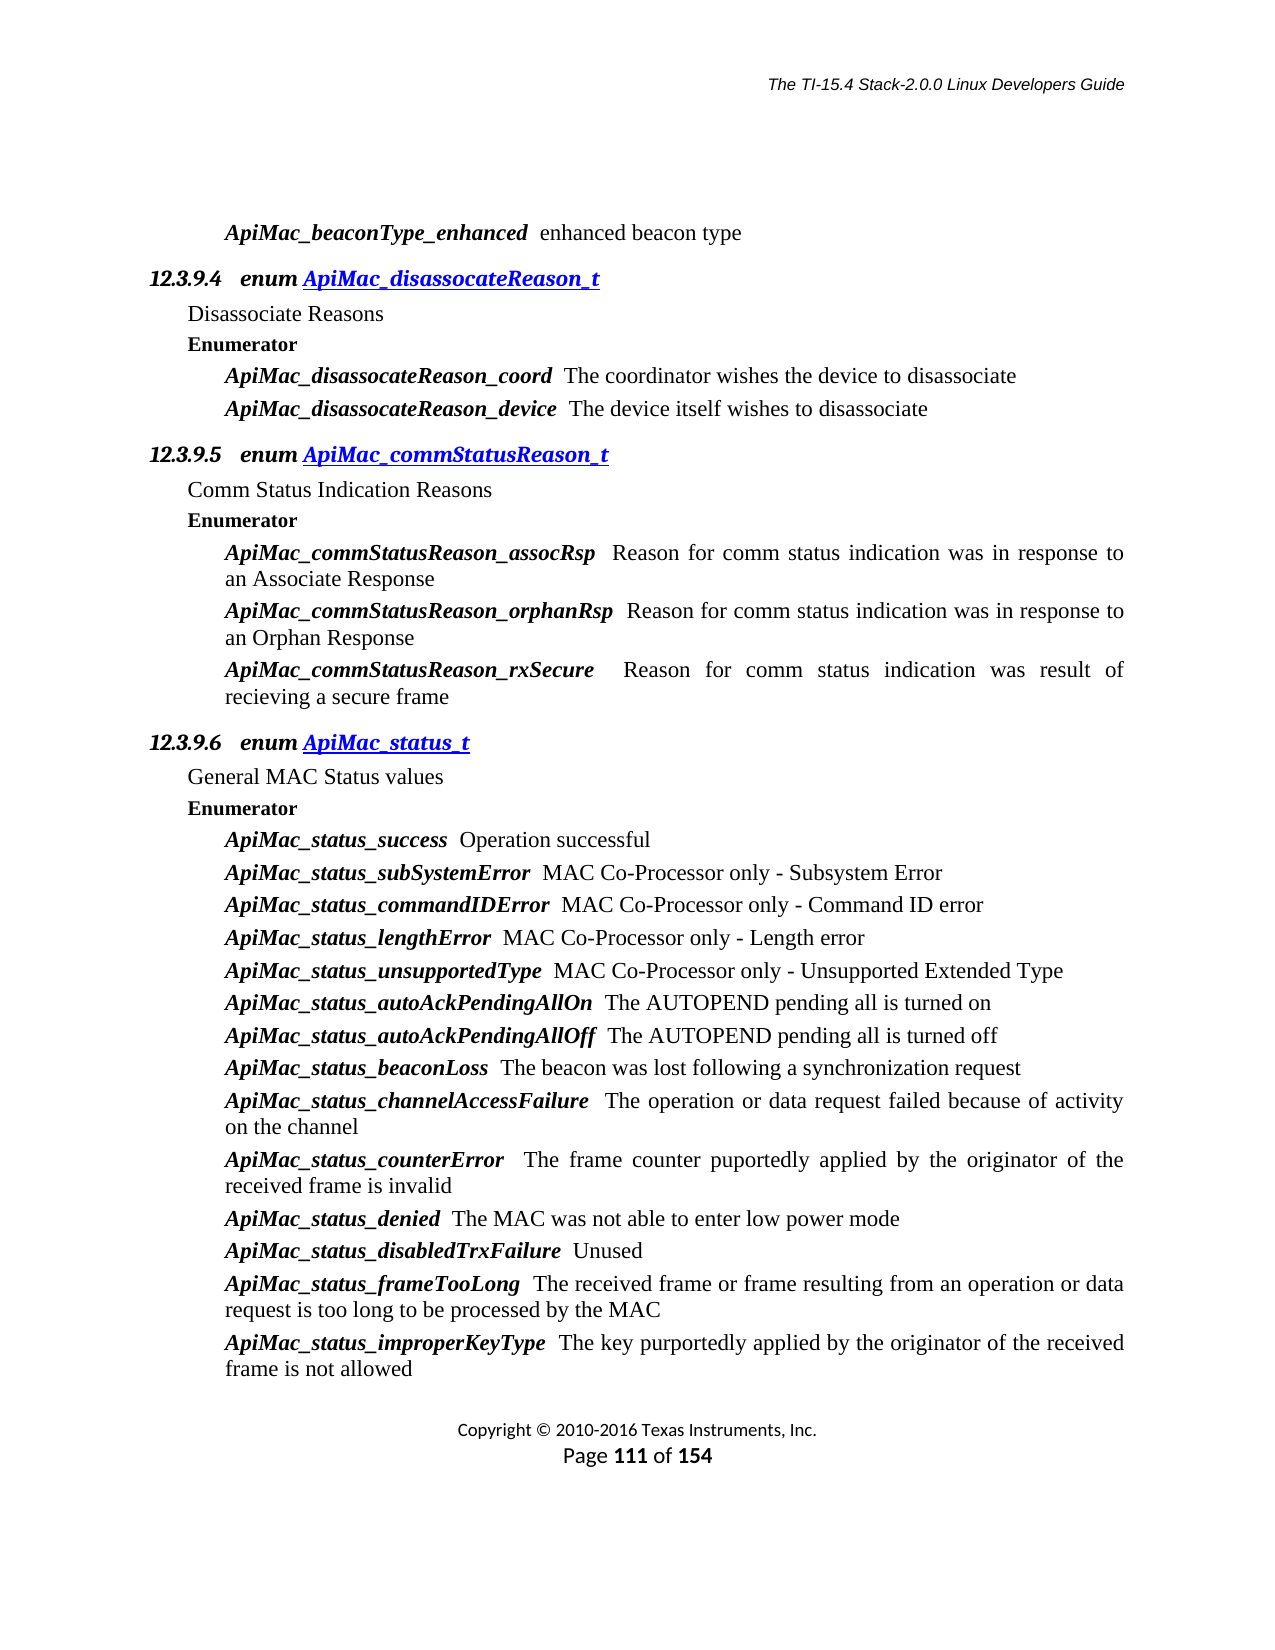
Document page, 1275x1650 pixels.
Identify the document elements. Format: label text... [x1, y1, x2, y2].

text ApiMac_status_success Operation successful [225, 826, 1125, 853]
text ApiMac_status_denied The MAC was not able to enter low power mode [225, 1205, 1125, 1231]
text ApiMac_status_unsupportedType MAC Co-Processor only - Unsupported Extended Type [225, 957, 1125, 983]
text ApiMac_status_autoAckPendingAllOff The AUTOPEND pending all is turned off [225, 1022, 1125, 1048]
text ApiMac_status_counterError The frame counter puportedly applied by the originator of the received frame is invalid [225, 1146, 1125, 1199]
text ApiMac_status_disabledTrxFailure Unused [225, 1238, 1125, 1264]
text General MAC Status values [187, 763, 1125, 790]
text ApiMac_status_improperKeyType The key purportedly applied by the originator of the received frame is not allowed [225, 1329, 1125, 1382]
text Disassociate Reasons [187, 299, 1125, 326]
text ApiMac_commStatusReason_assocRsp Reason for comm status indication was in response to an Associate Response [225, 538, 1125, 591]
text ApiMac_disassocateReason_coord The coordinator wishes the device to disassociate [225, 362, 1125, 389]
list Enumerator [187, 332, 1125, 356]
text ApiMac_status_subSystemError MAC Co-Processor only - Subsystem Error [225, 859, 1125, 885]
text ApiMac_disassocateReason_device The device itself wishes to disassociate [225, 395, 1125, 421]
text ApiMac_status_commandIDError MAC Co-Processor only - Command ID error [225, 891, 1125, 918]
text ApiMac_status_channelAccessFailure The operation or data request failed because of activity on the channel [225, 1087, 1125, 1140]
list Enumerator [187, 796, 1125, 820]
text ApiMac_status_beaconLoss The beacon was lost following a synchronization request [225, 1054, 1125, 1081]
text ApiMac_status_frameTooLong The received frame or frame resulting from an operation or data request is too long to be processed by the MAC [225, 1270, 1125, 1323]
text ApiMac_status_autoAckPendingAllOn The AUTOPEND pending all is turned on [225, 989, 1125, 1016]
text ApiMac_commStatusReason_rxSecure Reason for comm status indication was result of recieving a secure frame [225, 656, 1125, 709]
subtitle enum ApiMac_status_t [150, 730, 1125, 756]
text ApiMac_beaconType_enhanced enhanced beacon type [225, 219, 1125, 245]
text ApiMac_status_lengthError MAC Co-Processor only - Length error [225, 924, 1125, 950]
subtitle enum ApiMac_disassocateReason_t [150, 266, 1125, 293]
list Enumerator [187, 508, 1125, 532]
text Comm Status Indication Reasons [187, 476, 1125, 502]
text ApiMac_commStatusReason_orphanRsp Reason for comm status indication was in response to an Orphan Response [225, 597, 1125, 650]
subtitle enum ApiMac_commStatusReason_t [150, 442, 1125, 469]
